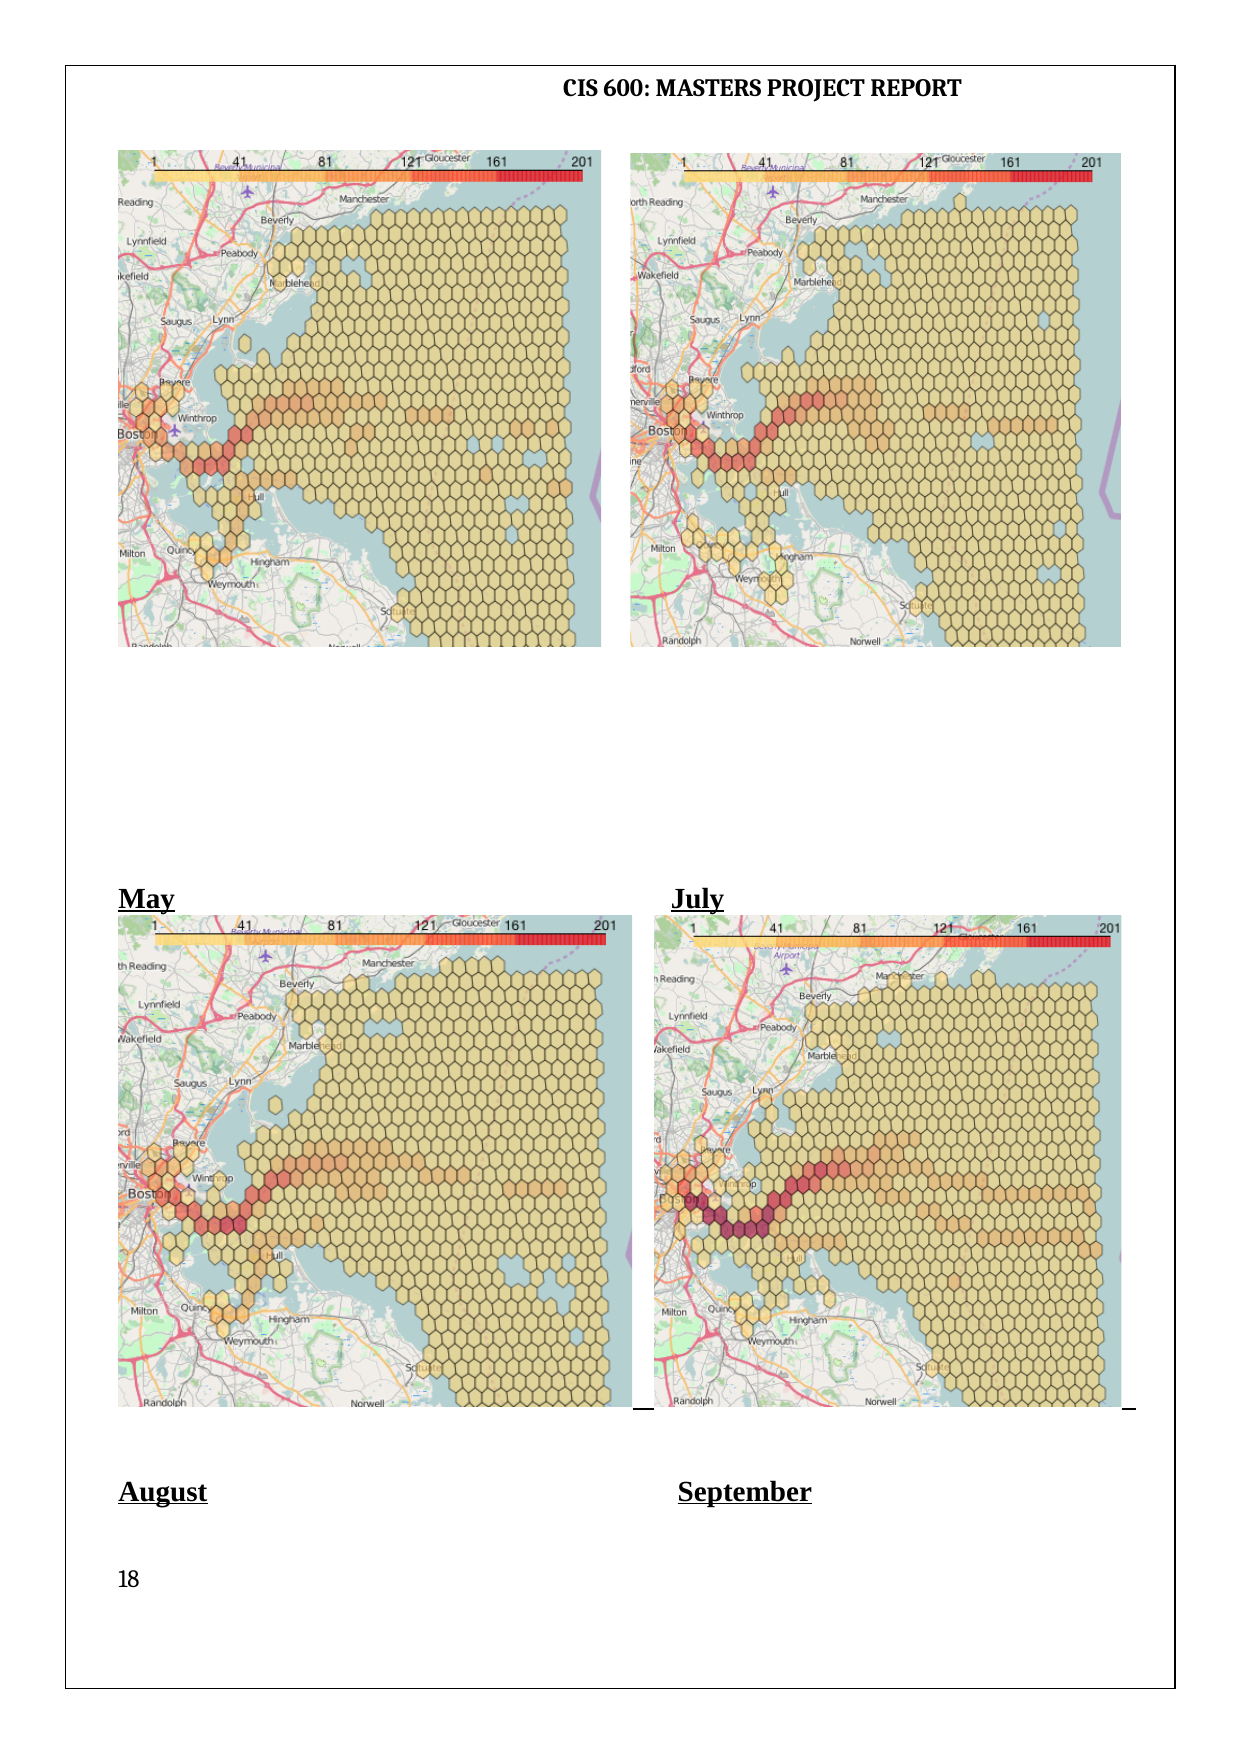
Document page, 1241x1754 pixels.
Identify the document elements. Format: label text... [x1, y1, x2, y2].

text May July [118, 881, 1137, 915]
picture [118, 915, 633, 1407]
picture [654, 915, 1122, 1407]
picture [118, 150, 602, 647]
text August September [118, 1474, 1137, 1507]
picture [630, 153, 1121, 647]
